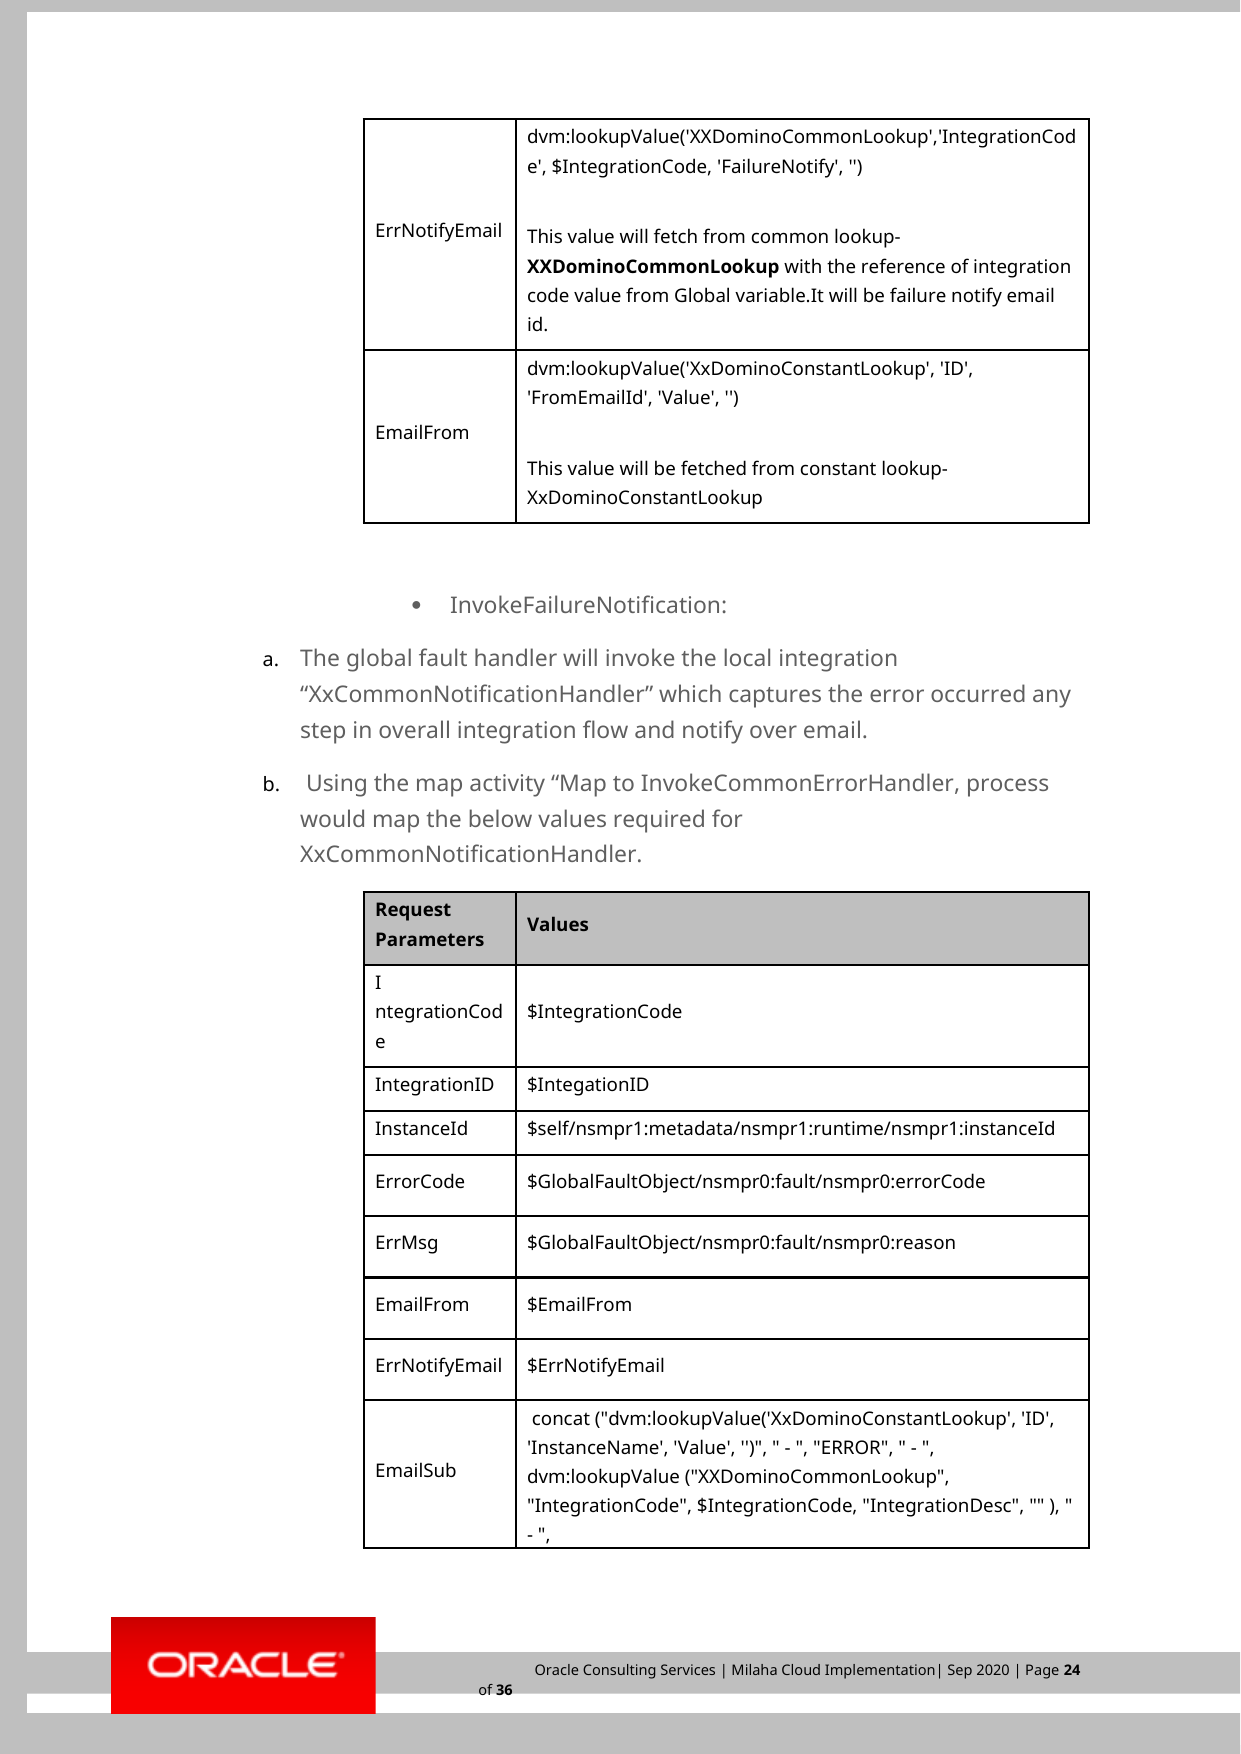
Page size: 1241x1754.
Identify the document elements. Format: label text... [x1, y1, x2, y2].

table_header Values [517, 893, 1088, 964]
table_cell $EmailFrom [517, 1279, 1088, 1338]
table_cell $self/nsmpr1:metadata/nsmpr1:runtime/nsmpr1:instanceId [517, 1112, 1088, 1153]
table_cell $IntegationID [517, 1068, 1088, 1110]
table_cell ErrorCode [365, 1156, 515, 1215]
table_cell InstanceId [365, 1112, 515, 1153]
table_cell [517, 1401, 1088, 1547]
table_header Request Parameters [365, 893, 515, 964]
table_cell $GlobalFaultObject/nsmpr0:fault/nsmpr0:errorCode [517, 1156, 1088, 1215]
table_cell IntegrationCode [365, 966, 515, 1066]
table_cell $GlobalFaultObject/nsmpr0:fault/nsmpr0:reason [517, 1217, 1088, 1276]
table_cell EmailSub [365, 1401, 515, 1547]
list The global fault handler will invoke the local integration “XxCommonNotificationHandler” which captures the error occurred any step in overall integration flow and notify over email. [262, 642, 1090, 745]
table_cell IntegrationID [365, 1068, 515, 1110]
table_cell $ErrNotifyEmail [517, 1340, 1088, 1399]
list InvokeFailureNotification: [412, 589, 1090, 621]
picture [111, 1617, 376, 1714]
table_cell dvm:lookupValue('XXDominoCommonLookup','IntegrationCode', $IntegrationCode, 'FailureNotify', '') This value will fetch from common lookup- XXDominoCommonLookup with the reference of integration code value from Global variable.It will be failure notify email id. [517, 120, 1088, 349]
table_cell ErrNotifyEmail [365, 120, 515, 349]
table_cell ErrMsg [365, 1217, 515, 1276]
list Using the map activity “Map to InvokeCommonErrorHandler, process would map the below values required for XxCommonNotificationHandler. [262, 767, 1090, 870]
table_cell EmailFrom [365, 351, 515, 522]
table_cell dvm:lookupValue('XxDominoConstantLookup', 'ID', 'FromEmailId', 'Value', '') This value will be fetched from constant lookup-XxDominoConstantLookup [517, 351, 1088, 522]
table_cell EmailFrom [365, 1279, 515, 1338]
table_cell $IntegrationCode [517, 966, 1088, 1066]
table_cell ErrNotifyEmail [365, 1340, 515, 1399]
